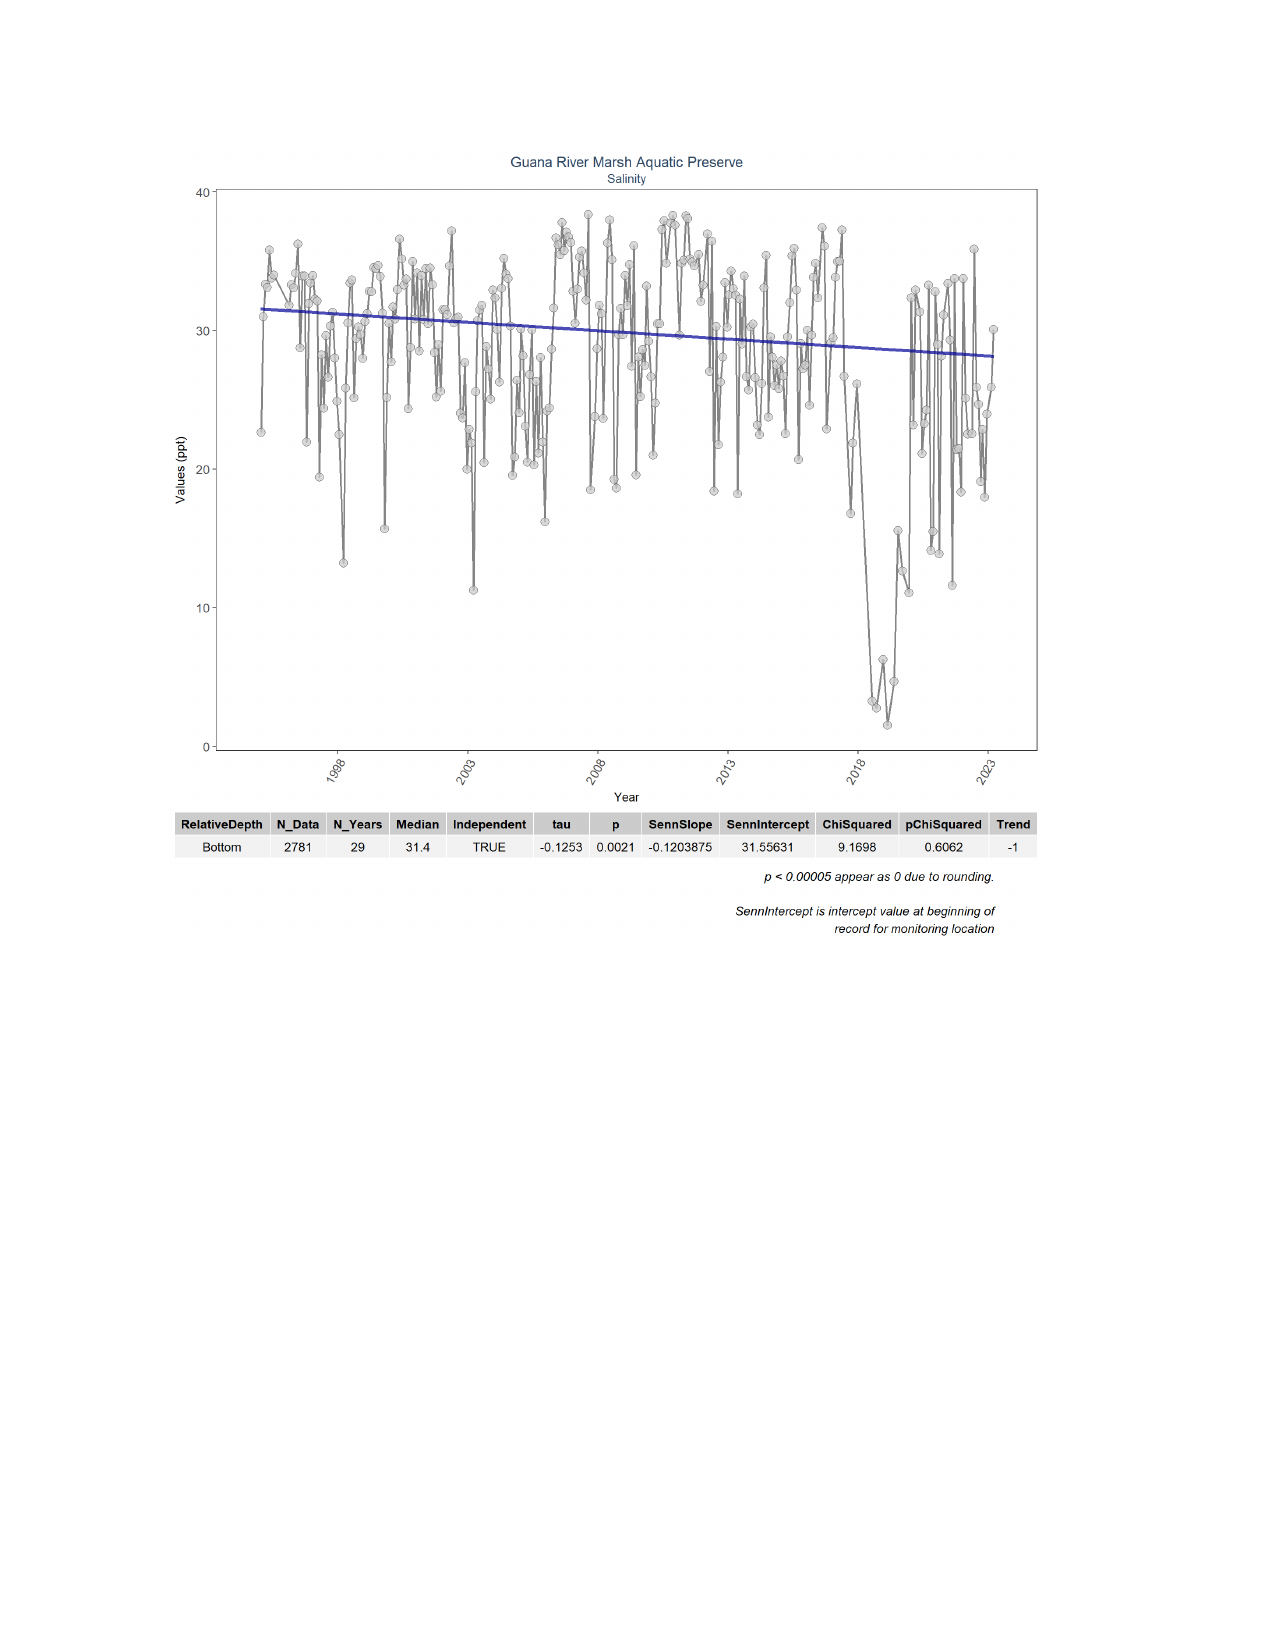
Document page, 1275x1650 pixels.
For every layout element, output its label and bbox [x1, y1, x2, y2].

picture [168, 150, 1044, 938]
